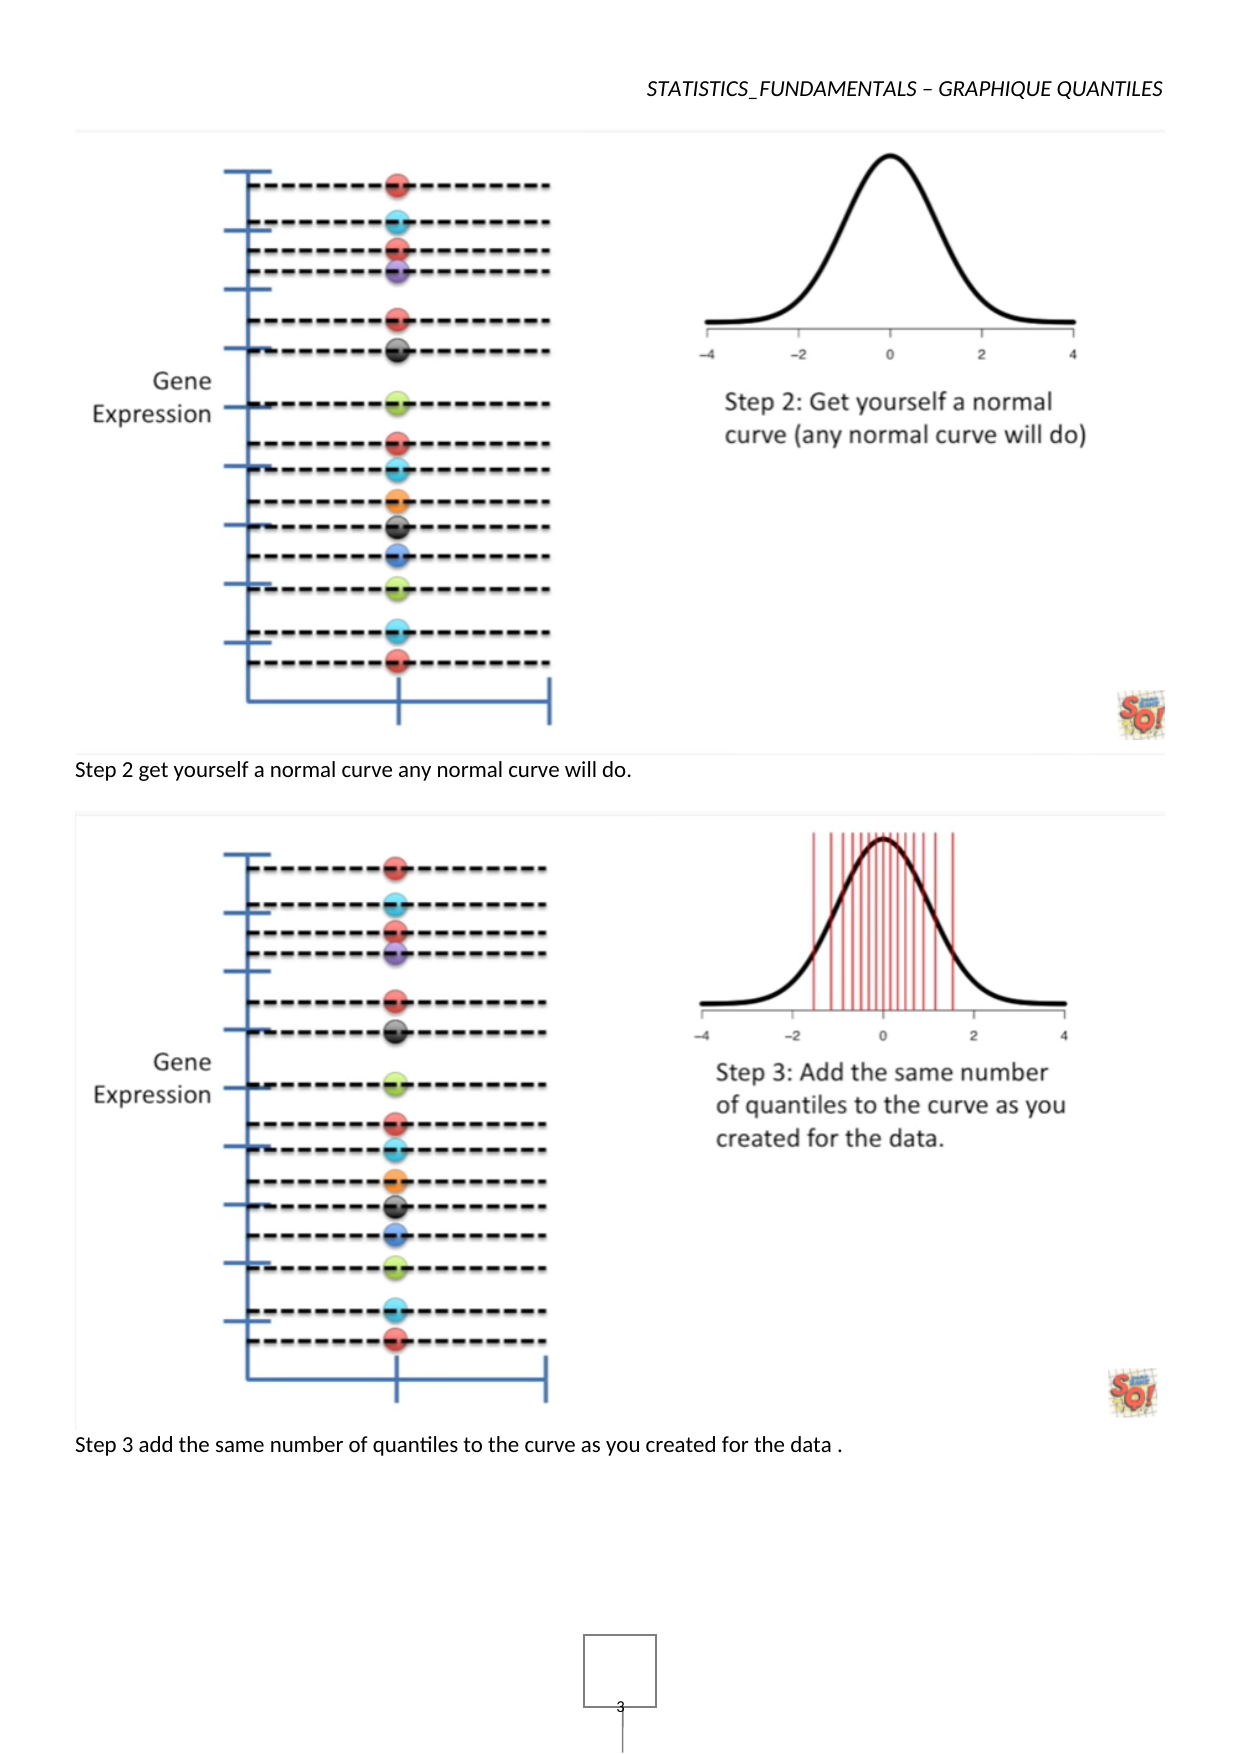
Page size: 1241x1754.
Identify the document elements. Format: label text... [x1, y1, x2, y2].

text Step 2 get yourself a normal curve any normal curve will do. [75, 755, 1165, 783]
picture [75, 811, 1166, 1430]
text Step 3 add the same number of quantiles to the curve as you created for the data . [75, 1430, 1165, 1458]
picture [75, 129, 1166, 755]
